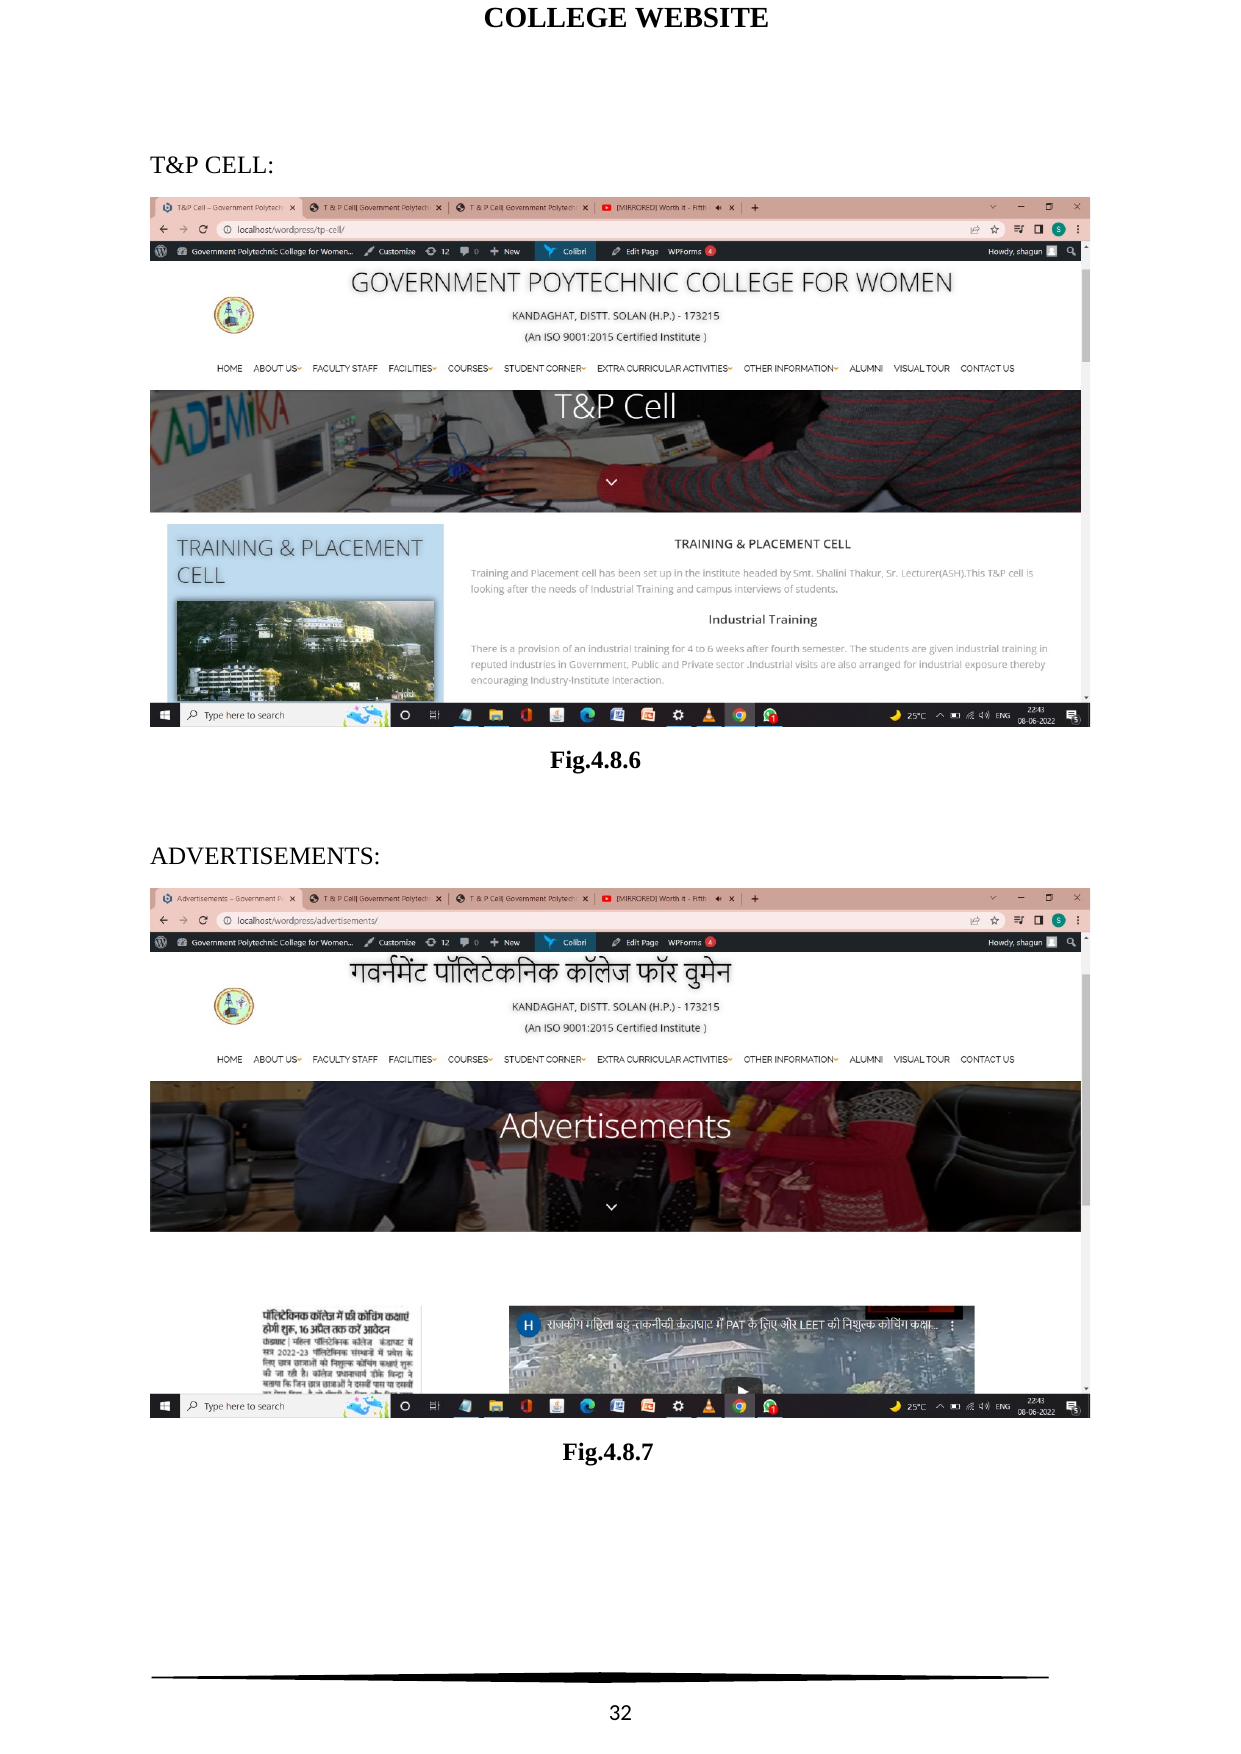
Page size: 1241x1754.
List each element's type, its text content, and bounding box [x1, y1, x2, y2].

text Fig.4.8.6 [150, 746, 1090, 774]
text T&P CELL: [150, 150, 1090, 179]
picture [150, 197, 1091, 727]
text Fig.4.8.7 [150, 1437, 1090, 1465]
text ADVERTISEMENTS: [150, 841, 1090, 870]
picture [150, 888, 1091, 1418]
